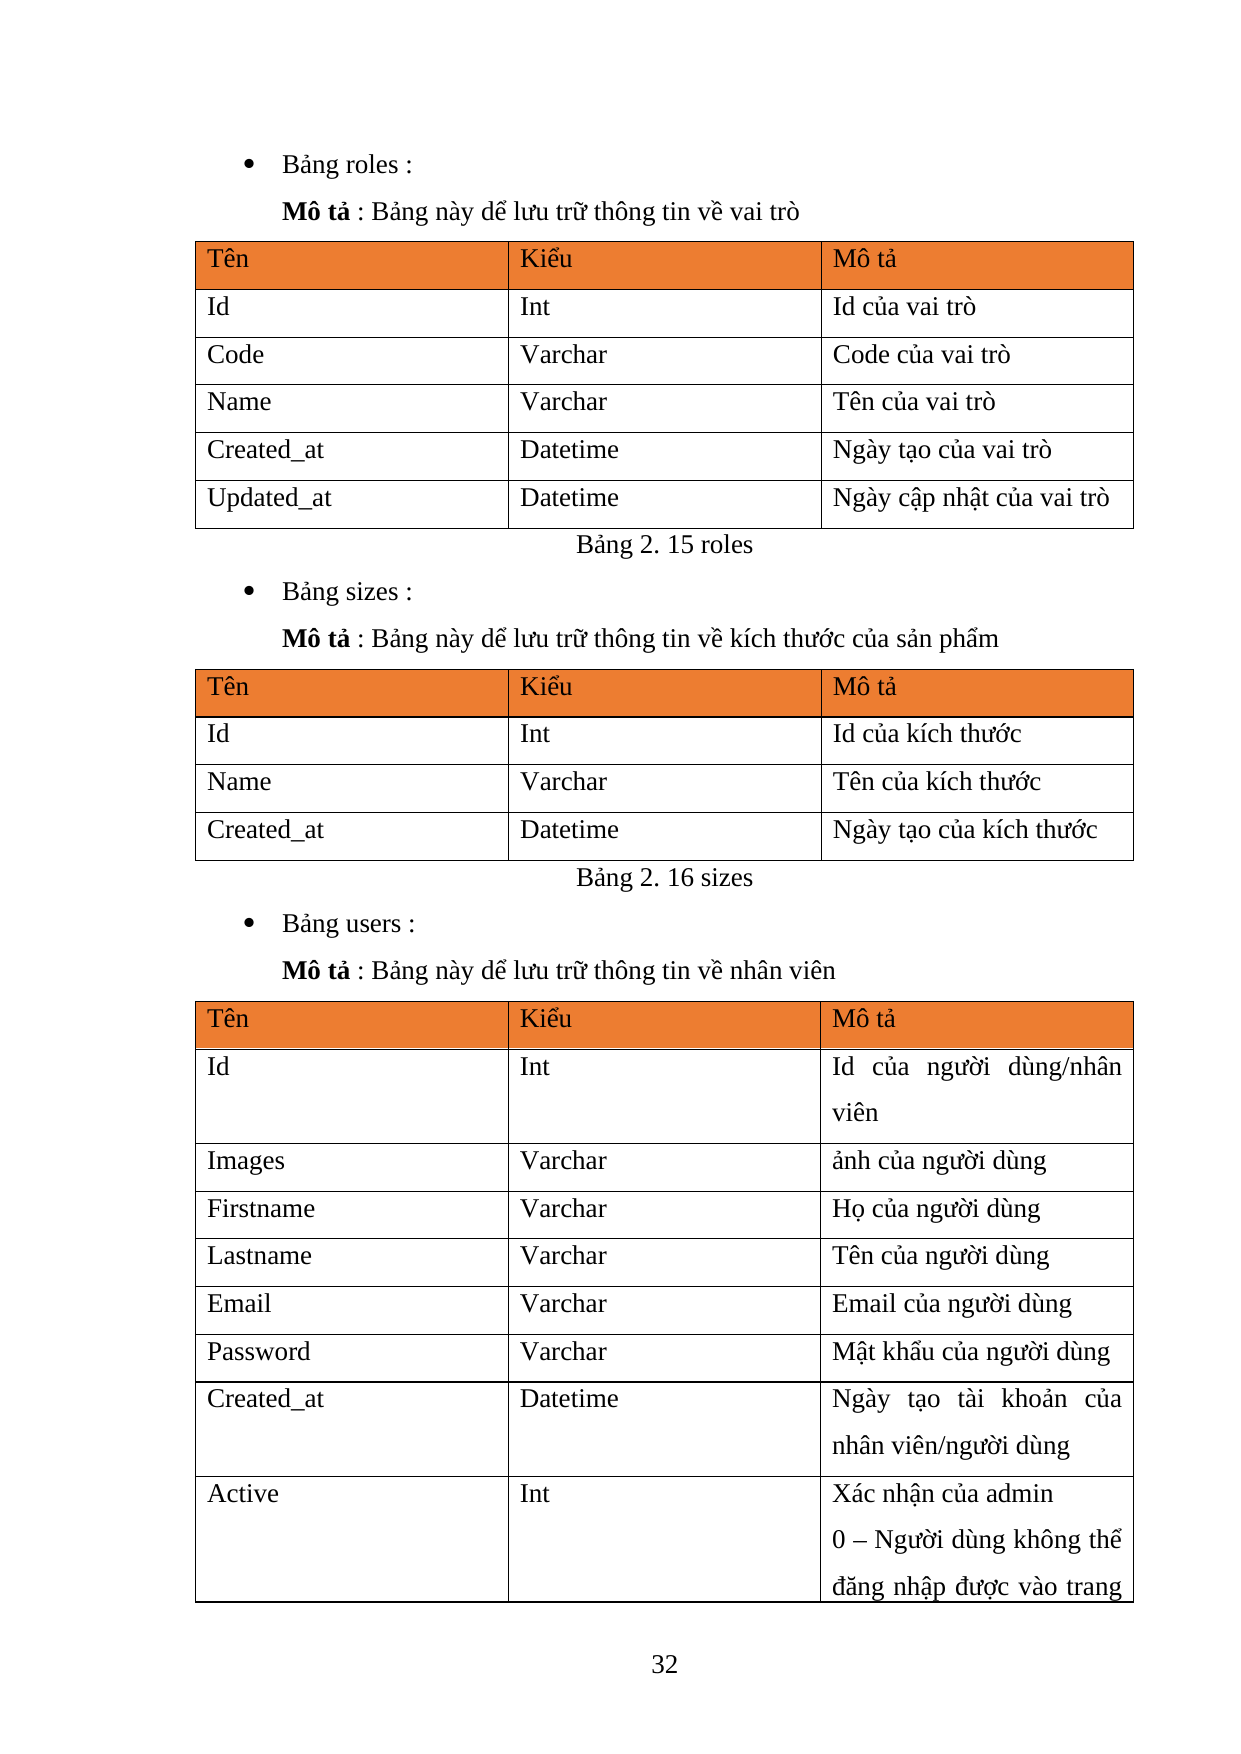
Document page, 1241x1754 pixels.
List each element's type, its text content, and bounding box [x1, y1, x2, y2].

table_cell Id [196, 718, 508, 764]
table_cell Created_at [196, 813, 508, 859]
table_cell Ngày tạo của kích thước [822, 813, 1133, 859]
table_cell Int [509, 290, 821, 337]
table_cell Tên của vai trò [822, 385, 1133, 432]
table_cell Updated_at [196, 481, 508, 527]
table_cell Lastname [196, 1239, 508, 1286]
table_cell Int [509, 1050, 820, 1143]
table_cell Varchar [509, 1144, 820, 1191]
table_cell Varchar [509, 1335, 820, 1381]
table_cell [821, 1477, 1133, 1601]
table_cell Varchar [509, 765, 821, 812]
table_cell Id của vai trò [822, 290, 1133, 337]
text Mô tả : Bảng này dể lưu trữ thông tin về kích thước của sản phẩm [207, 622, 1122, 653]
table_header Tên [196, 1002, 508, 1048]
table_header Mô tả [822, 670, 1133, 716]
table_cell Varchar [509, 1239, 820, 1286]
table_cell Code của vai trò [822, 338, 1133, 384]
table_cell Images [196, 1144, 508, 1191]
table_cell Họ của người dùng [821, 1192, 1133, 1238]
table_cell ảnh của người dùng [821, 1144, 1133, 1191]
table_header Tên [196, 670, 508, 716]
table_cell Active [196, 1477, 508, 1601]
table_cell Varchar [509, 338, 821, 384]
table_cell Datetime [509, 1383, 820, 1476]
list Bảng roles : [244, 148, 1122, 179]
table_cell Datetime [509, 481, 821, 527]
table_cell Id của người dùng/nhân viên [821, 1050, 1133, 1143]
table_cell Mật khẩu của người dùng [821, 1335, 1133, 1381]
table_header Kiểu [509, 670, 821, 716]
table_header Kiểu [509, 1002, 820, 1048]
table_cell Int [509, 1477, 820, 1601]
table_cell Email của người dùng [821, 1287, 1133, 1334]
table_cell Id [196, 1050, 508, 1143]
table_cell Datetime [509, 433, 821, 480]
table_cell Tên của kích thước [822, 765, 1133, 812]
table_cell Created_at [196, 1383, 508, 1476]
table_cell Varchar [509, 385, 821, 432]
table_cell Password [196, 1335, 508, 1381]
table_cell Varchar [509, 1192, 820, 1238]
table_cell Id [196, 290, 508, 337]
list Bảng sizes : [244, 575, 1122, 606]
table_cell Created_at [196, 433, 508, 480]
table_cell Varchar [509, 1287, 820, 1334]
table_cell Ngày tạo tài khoản của nhân viên/người dùng [821, 1383, 1133, 1476]
table_cell Ngày tạo của vai trò [822, 433, 1133, 480]
table_cell Name [196, 765, 508, 812]
table_cell Datetime [509, 813, 821, 859]
text Mô tả : Bảng này dể lưu trữ thông tin về nhân viên [207, 954, 1122, 985]
table_cell Name [196, 385, 508, 432]
table_header Kiểu [509, 242, 821, 289]
table_cell Code [196, 338, 508, 384]
list Bảng users : [244, 907, 1122, 938]
table_cell Email [196, 1287, 508, 1334]
table_header Tên [196, 242, 508, 289]
table_header Mô tả [822, 242, 1133, 289]
table_cell Firstname [196, 1192, 508, 1238]
text Mô tả : Bảng này dể lưu trữ thông tin về vai trò [207, 194, 1122, 226]
table_cell Ngày cập nhật của vai trò [822, 481, 1133, 527]
table_cell Tên của người dùng [821, 1239, 1133, 1286]
table_header Mô tả [821, 1002, 1133, 1048]
table_cell Int [509, 718, 821, 764]
table_cell Id của kích thước [822, 718, 1133, 764]
